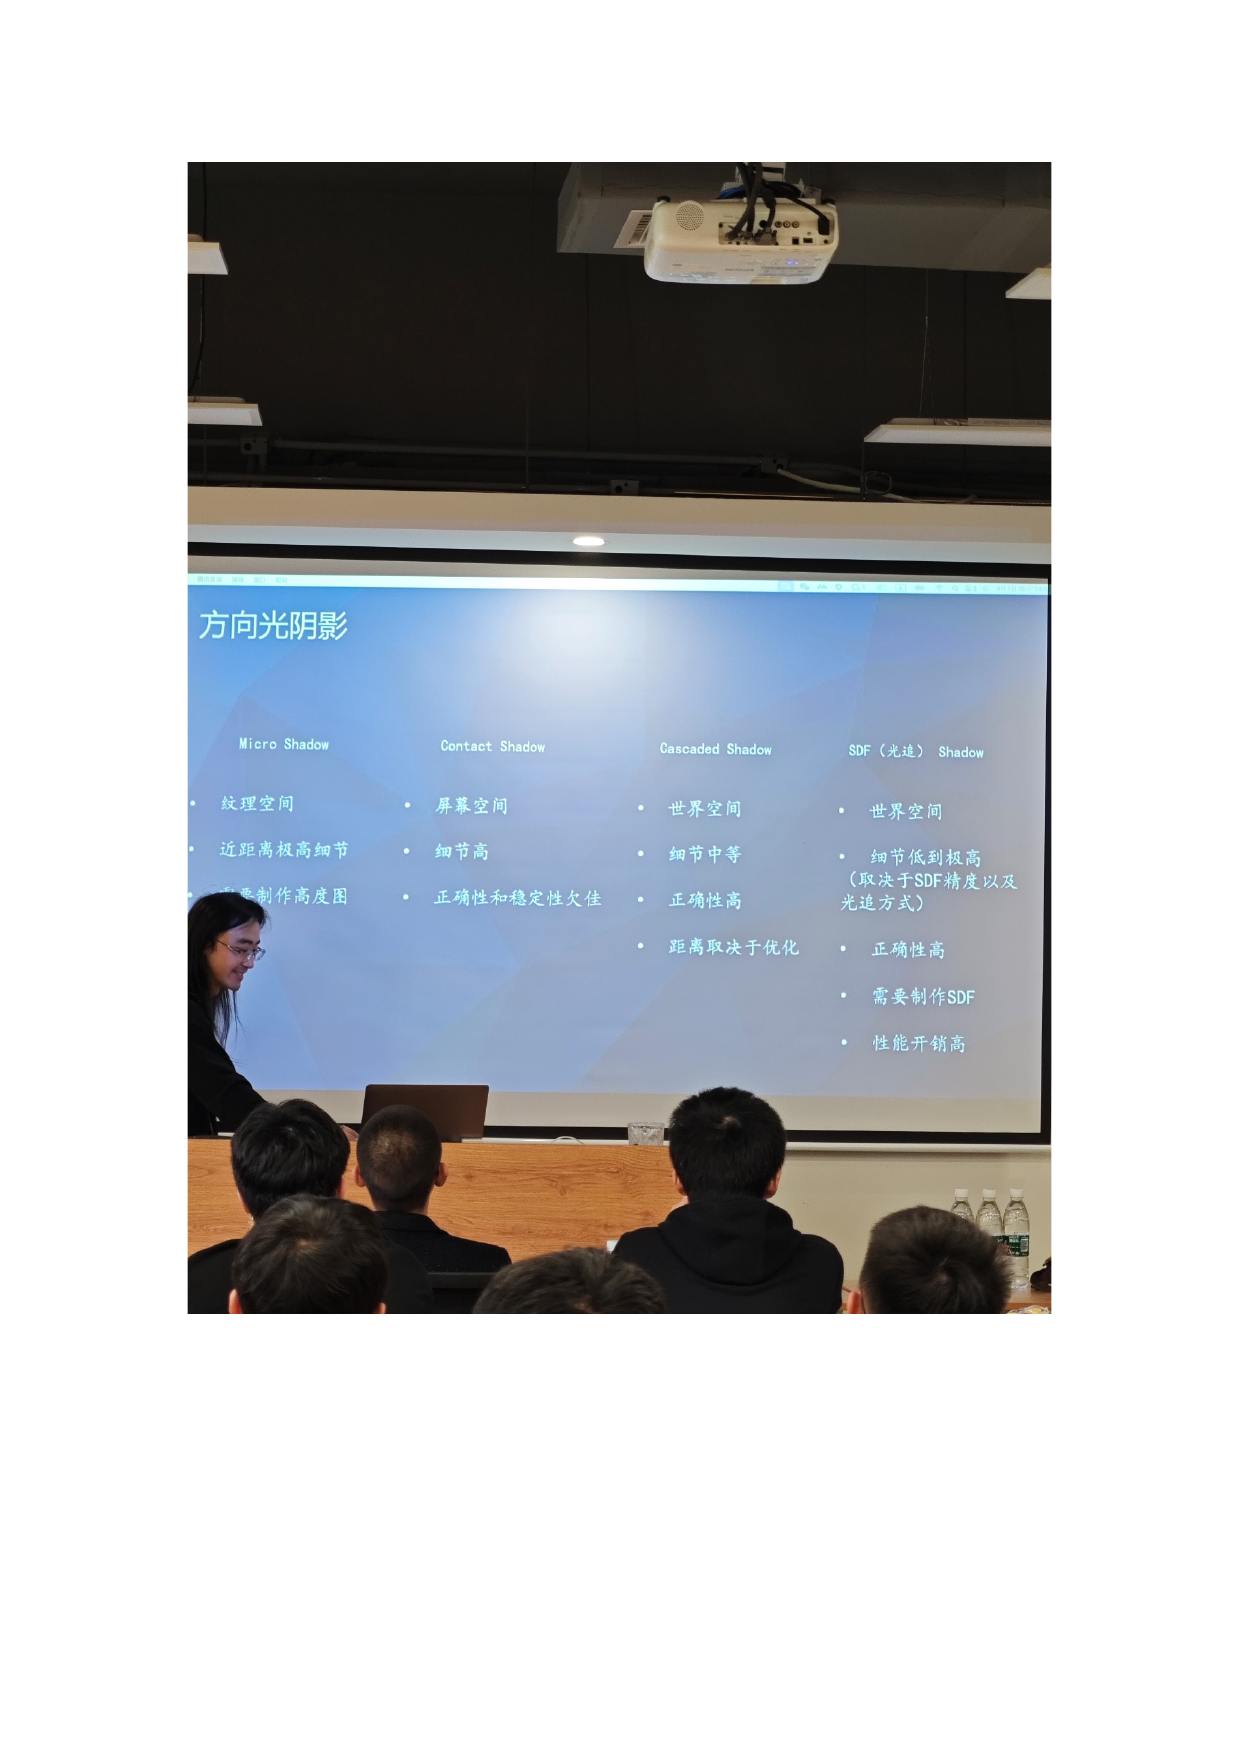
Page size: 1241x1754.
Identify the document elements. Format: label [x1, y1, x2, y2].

picture [187, 162, 1052, 1314]
